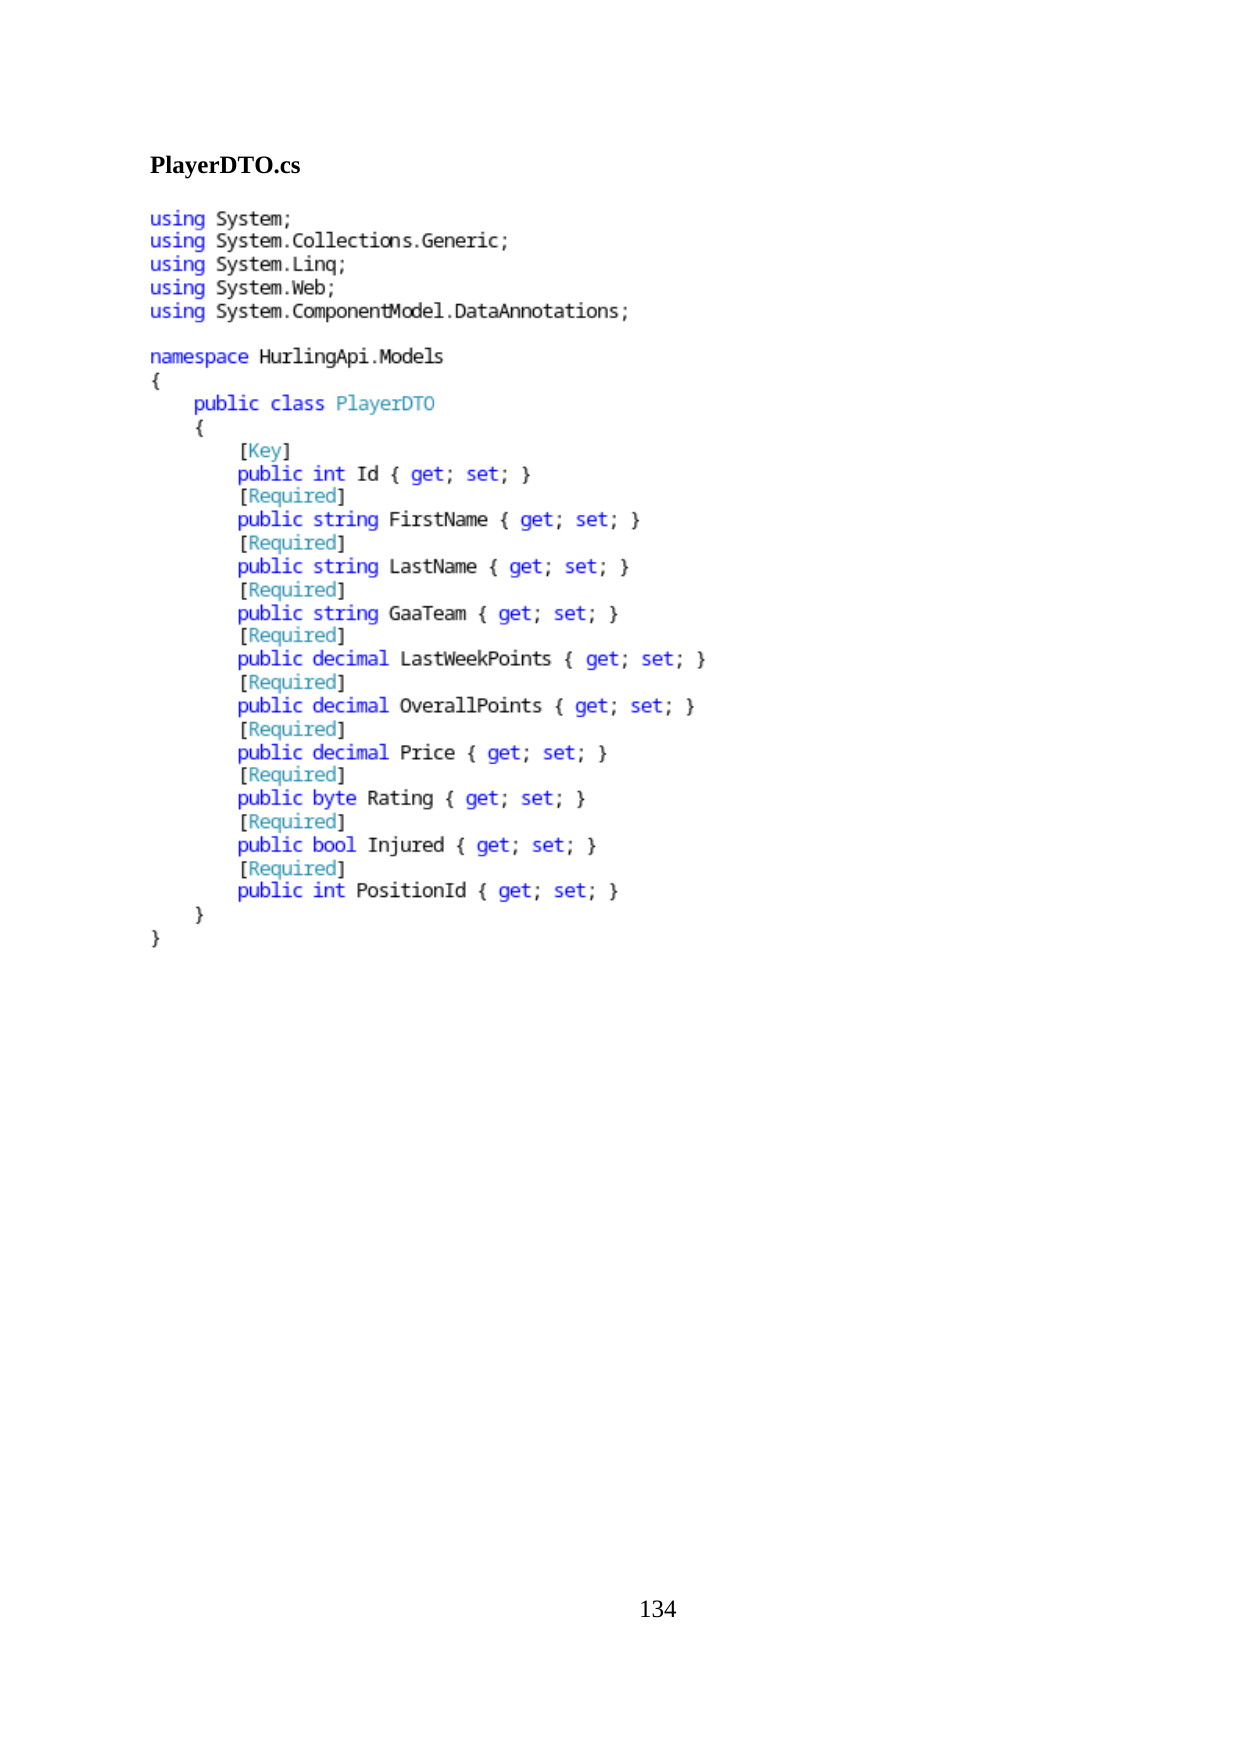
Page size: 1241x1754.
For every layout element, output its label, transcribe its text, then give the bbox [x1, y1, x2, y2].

subtitle PlayerDTO.cs [150, 150, 1090, 179]
